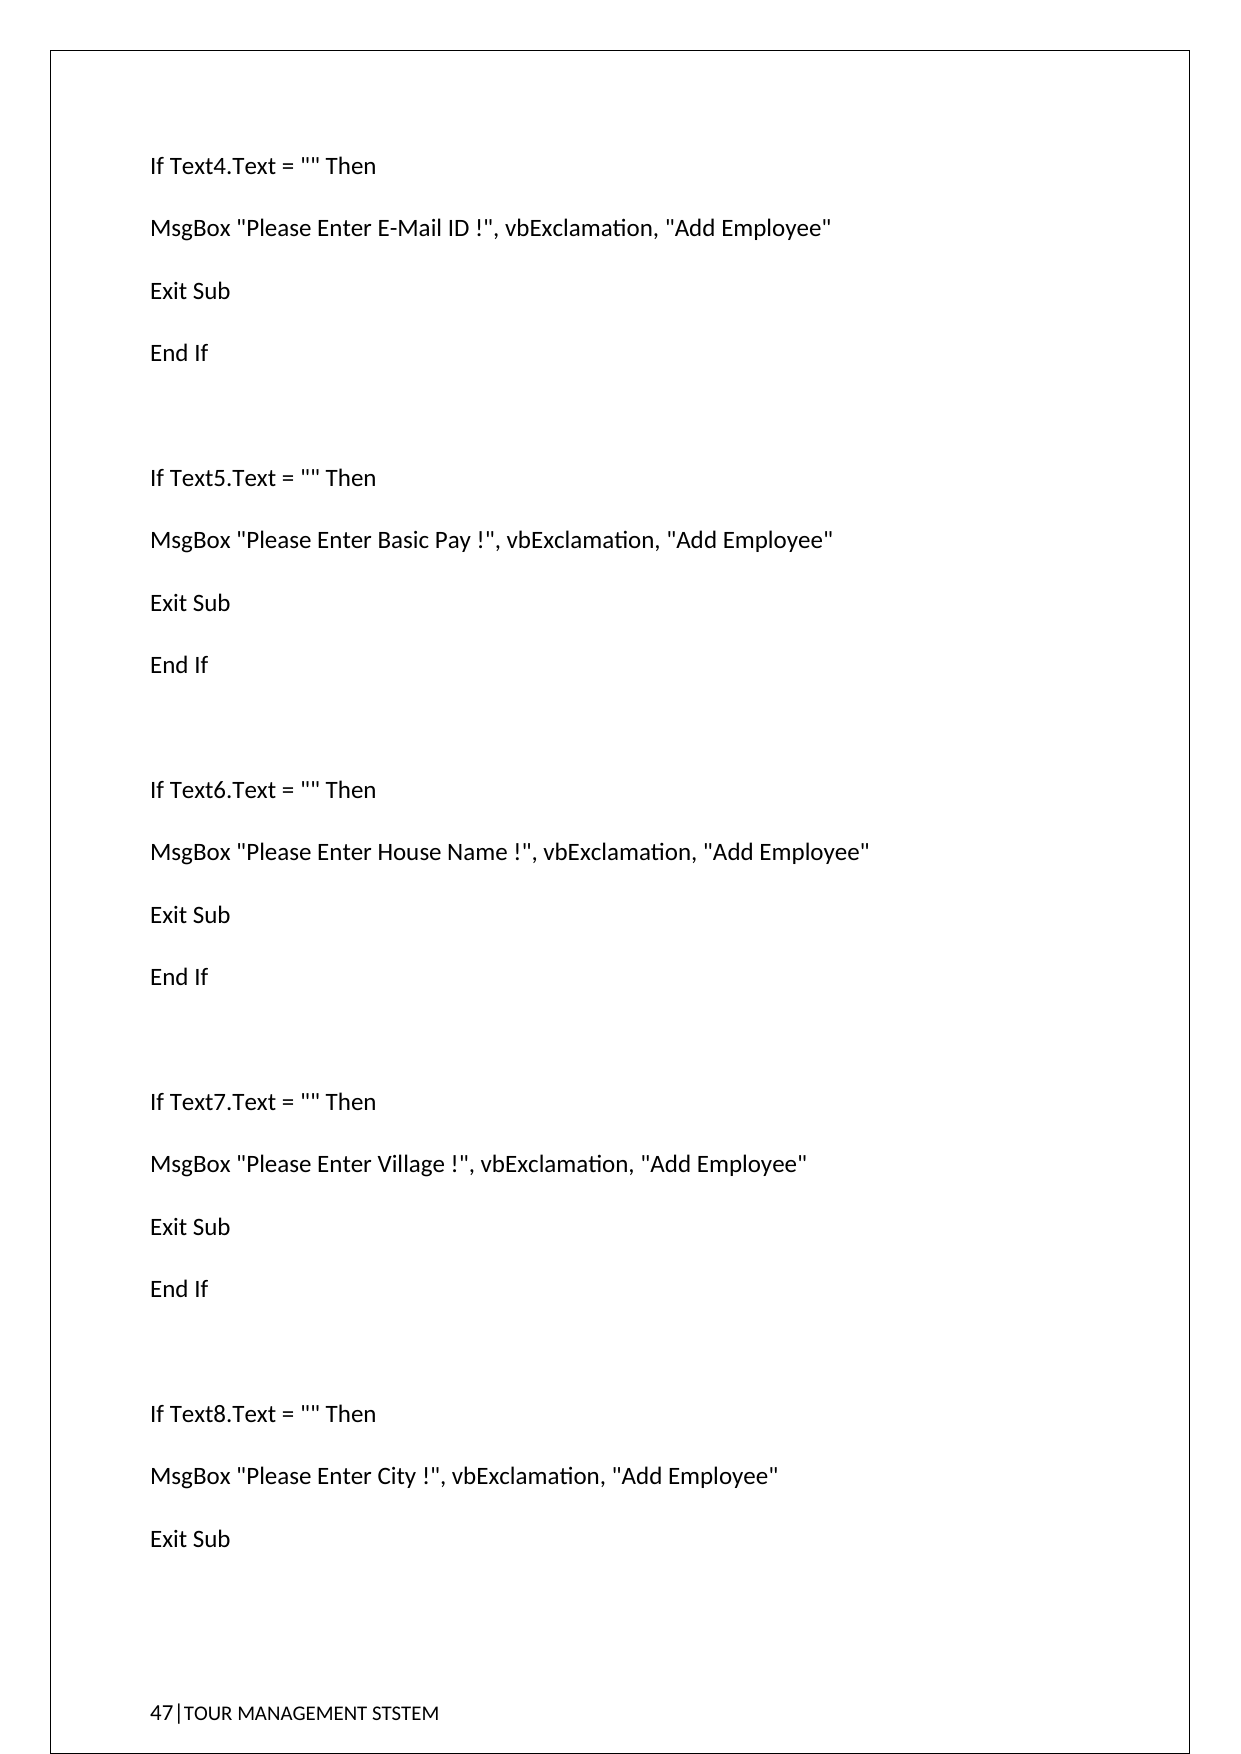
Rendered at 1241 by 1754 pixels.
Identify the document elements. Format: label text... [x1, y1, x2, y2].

text If Text7.Text = "" Then [150, 1086, 1090, 1116]
text End If [150, 649, 1090, 680]
text Exit Sub [150, 1211, 1090, 1241]
text End If [150, 961, 1090, 992]
text Exit Sub [150, 899, 1090, 929]
text MsgBox "Please Enter Village !", vbExclamation, "Add Employee" [150, 1148, 1090, 1179]
text If Text5.Text = "" Then [150, 462, 1090, 492]
text MsgBox "Please Enter E-Mail ID !", vbExclamation, "Add Employee" [150, 212, 1090, 243]
text Exit Sub [150, 275, 1090, 305]
text End If [150, 337, 1090, 368]
text End If [150, 1273, 1090, 1304]
text If Text4.Text = "" Then [150, 150, 1090, 181]
text Exit Sub [150, 587, 1090, 617]
text MsgBox "Please Enter Basic Pay !", vbExclamation, "Add Employee" [150, 524, 1090, 555]
text If Text8.Text = "" Then [150, 1398, 1090, 1428]
text If Text6.Text = "" Then [150, 774, 1090, 804]
text MsgBox "Please Enter House Name !", vbExclamation, "Add Employee" [150, 836, 1090, 867]
text Exit Sub [150, 1523, 1090, 1553]
text MsgBox "Please Enter City !", vbExclamation, "Add Employee" [150, 1460, 1090, 1491]
